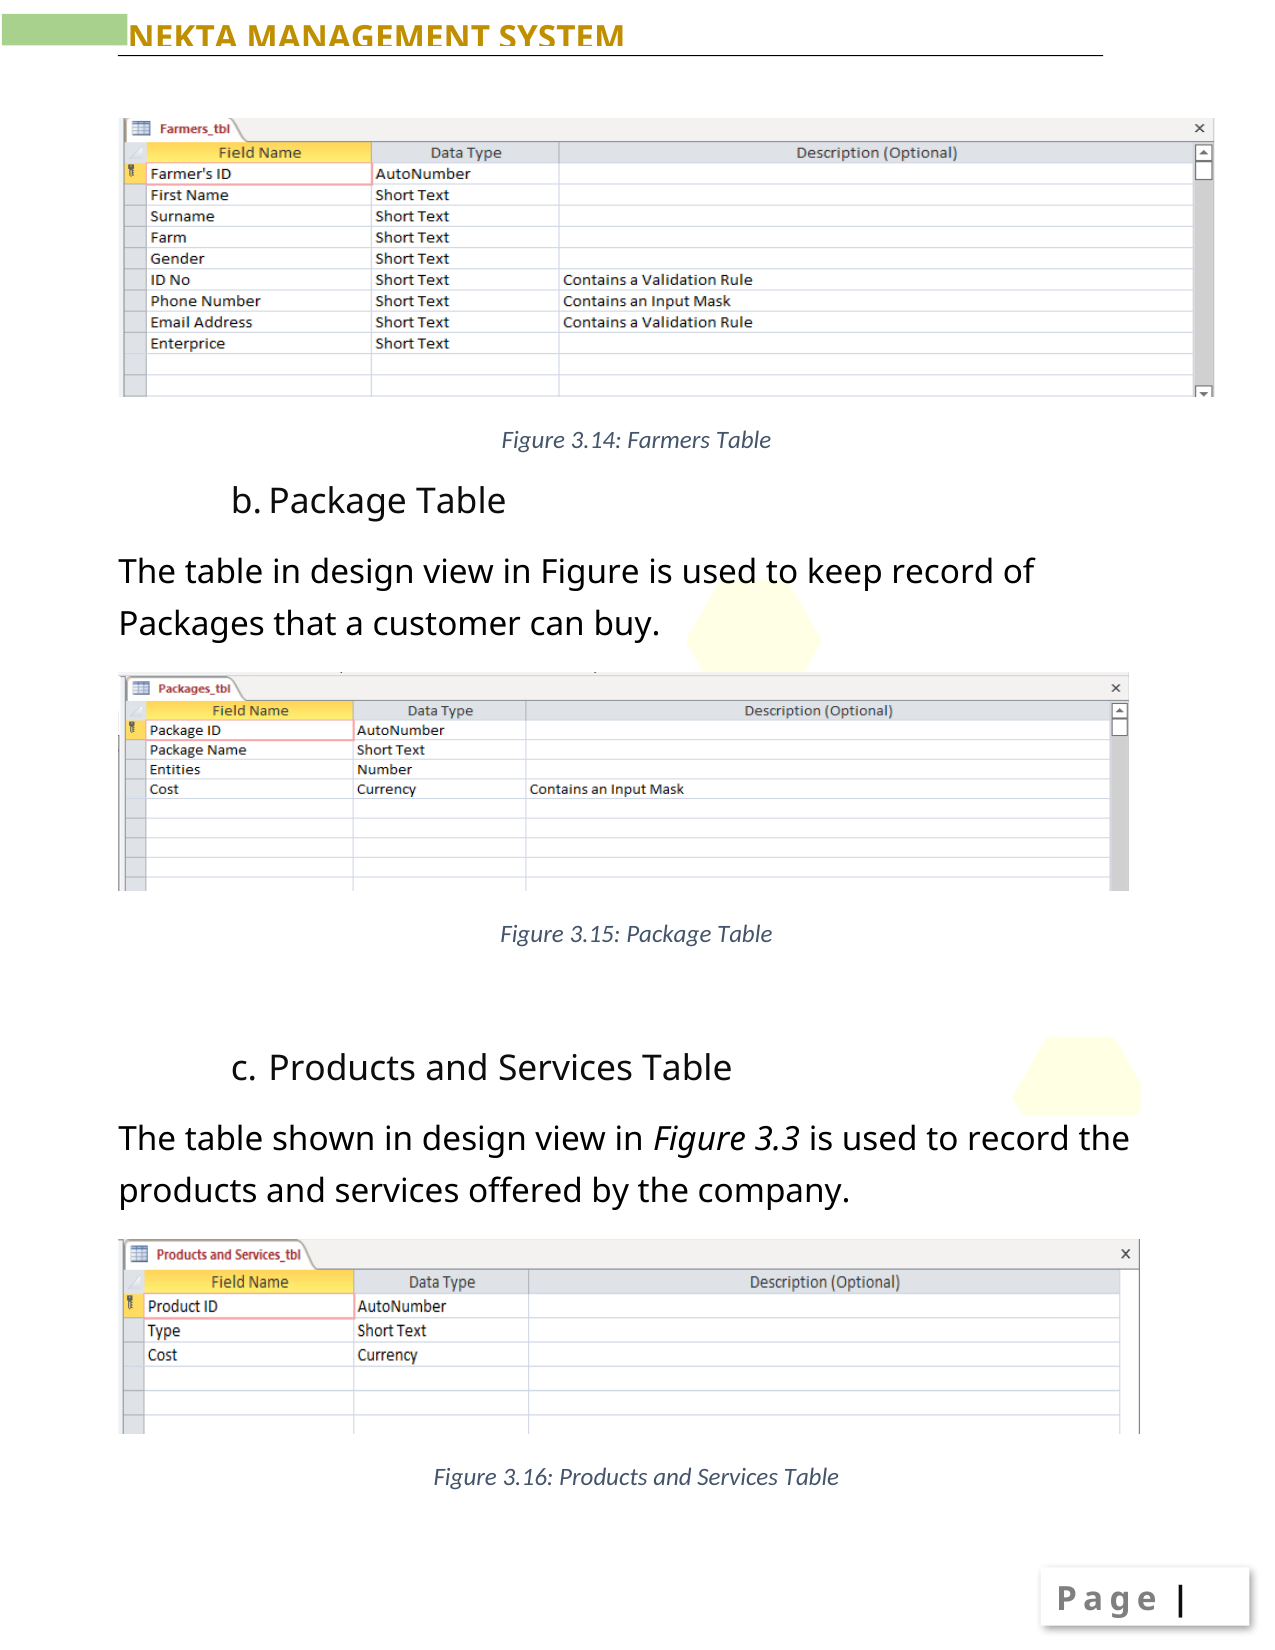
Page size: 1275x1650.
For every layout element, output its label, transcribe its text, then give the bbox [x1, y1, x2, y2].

subtitle Package Table [231, 475, 1157, 523]
text The table shown in design view in Figure 3.3 is used to record the products and services offered by the company. [118, 1114, 1157, 1212]
subtitle Products and Services Table [231, 1042, 1157, 1090]
text The table in design view in Figure is used to keep record of Packages that a customer can buy. [118, 547, 1157, 645]
